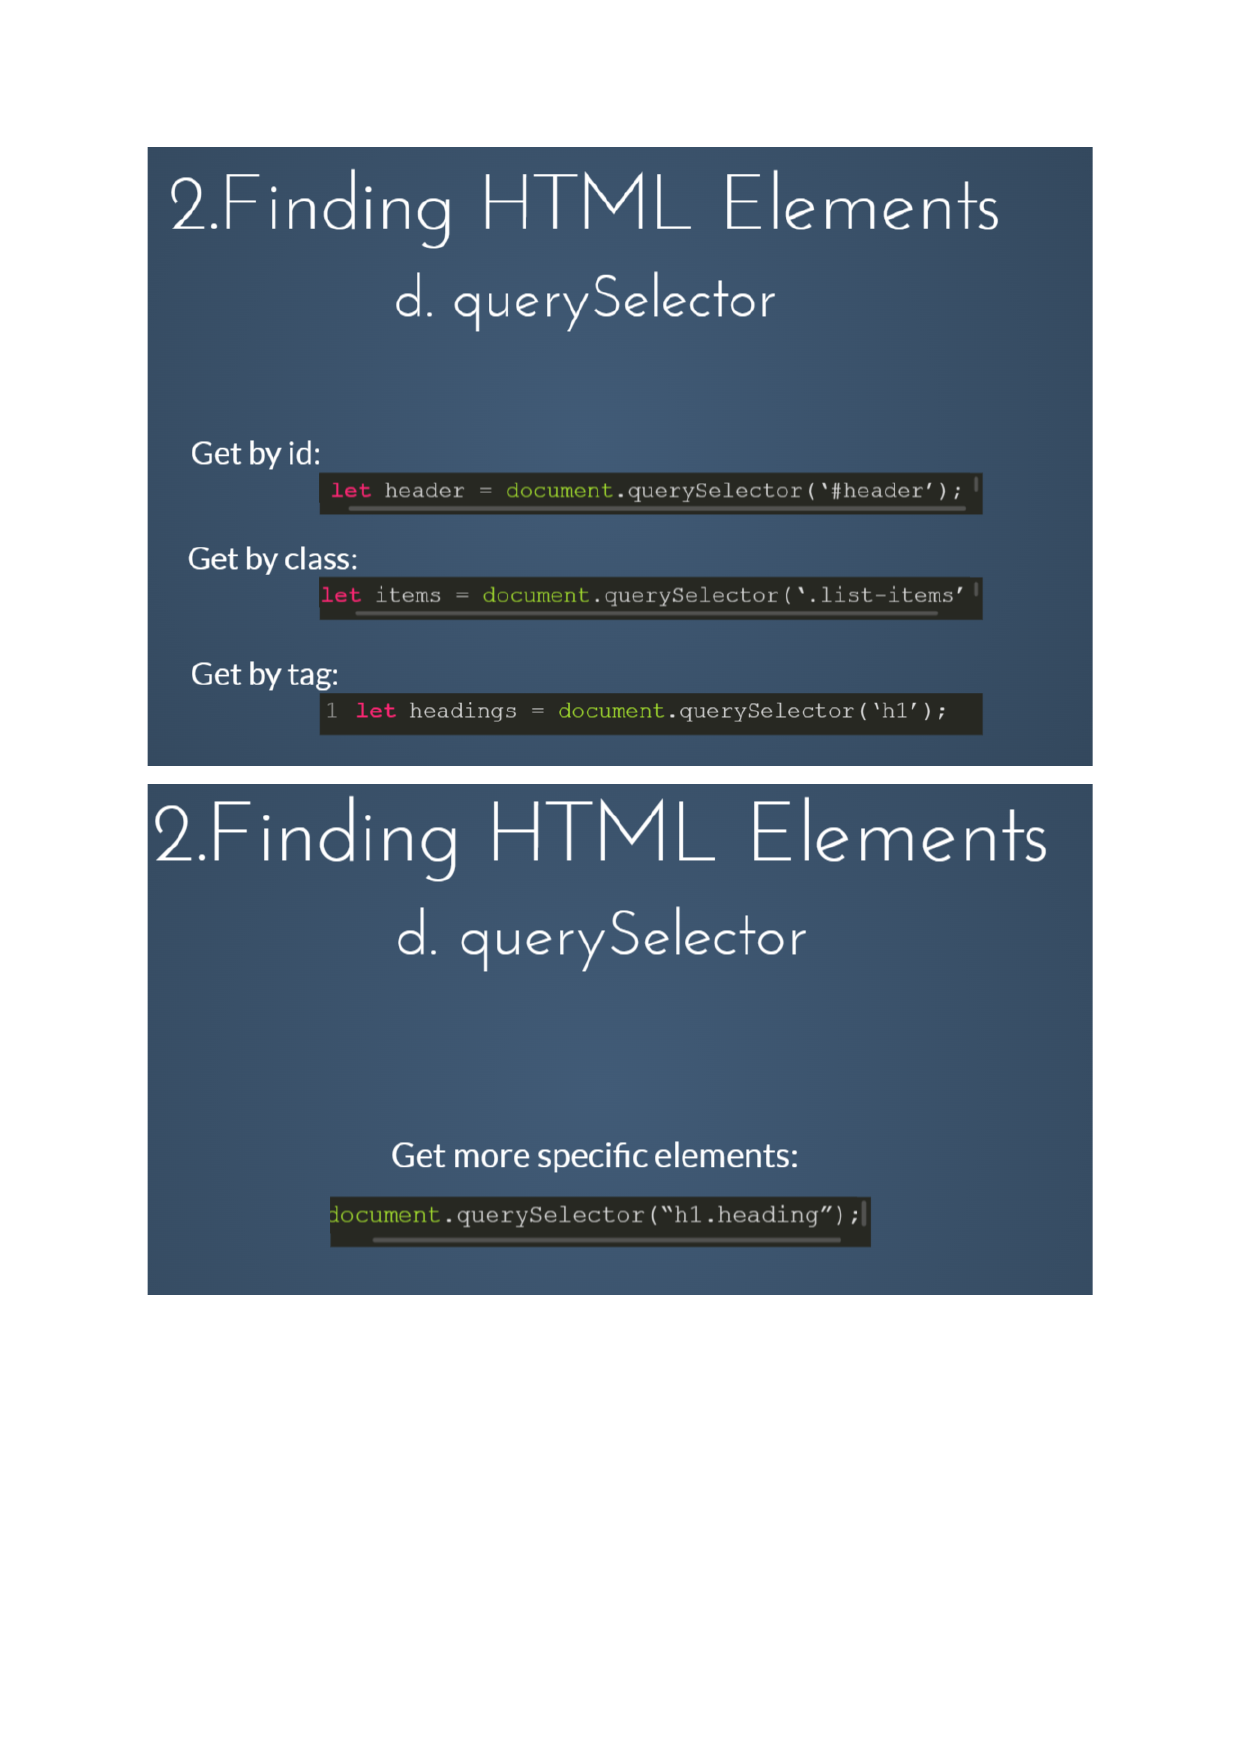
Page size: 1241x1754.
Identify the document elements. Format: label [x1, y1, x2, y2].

picture [147, 147, 1093, 766]
picture [147, 784, 1093, 1295]
